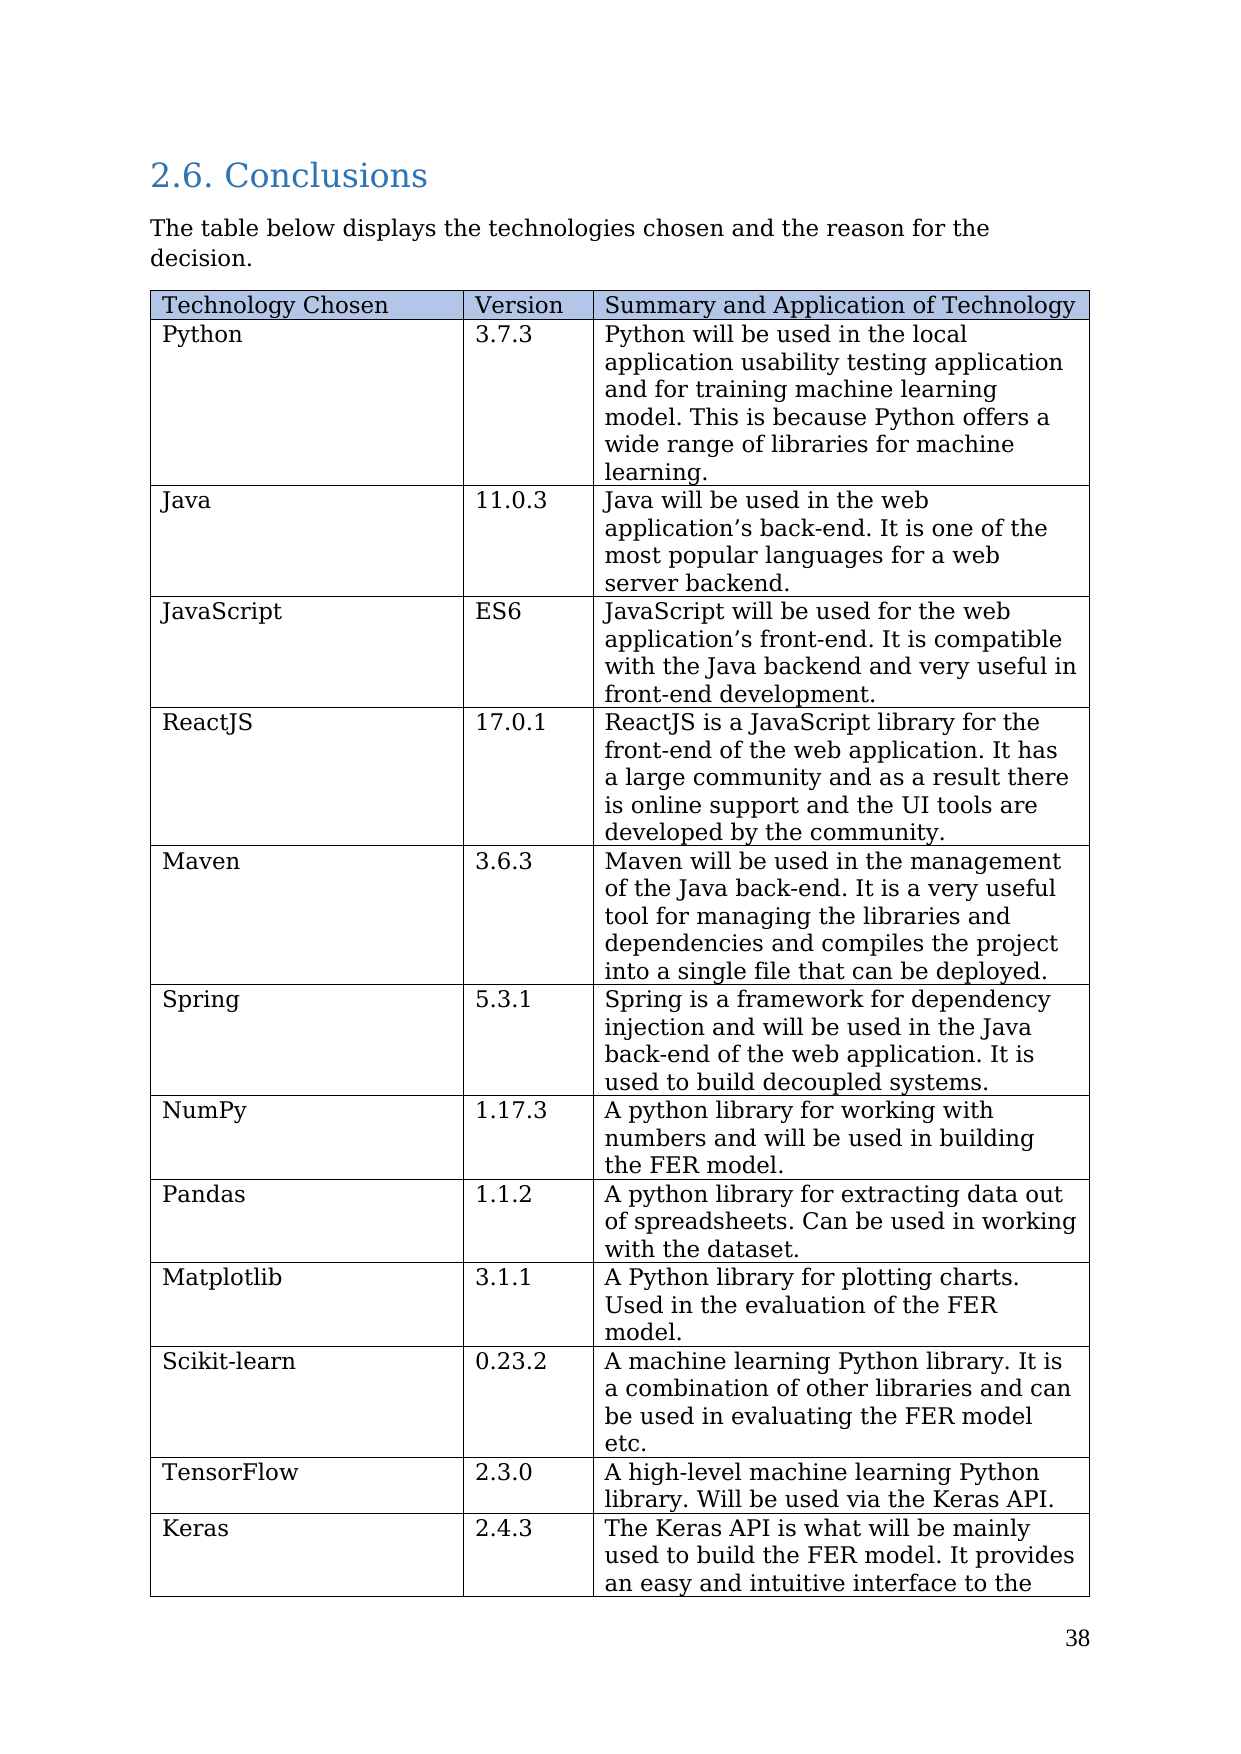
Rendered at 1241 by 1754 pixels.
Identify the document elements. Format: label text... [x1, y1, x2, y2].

table_cell 2.4.3 [464, 1514, 593, 1596]
table_cell Scikit-learn [151, 1347, 463, 1457]
table_cell Maven will be used in the management of the Java back-end. It is a very useful tool for managing the libraries and dependencies and compiles the project into a single file that can be deployed. [594, 846, 1089, 984]
table_cell Matplotlib [151, 1263, 463, 1346]
table_cell NumPy [151, 1096, 463, 1178]
table_cell 1.1.2 [464, 1180, 593, 1262]
table_cell Java will be used in the web application’s back-end. It is one of the most popular languages for a web server backend. [594, 486, 1089, 596]
table_cell Java [151, 486, 463, 596]
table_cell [594, 1514, 1089, 1596]
table_cell 17.0.1 [464, 708, 593, 845]
table_cell 3.6.3 [464, 846, 593, 984]
table_cell JavaScript [151, 597, 463, 707]
table_header Summary and Application of Technology [594, 291, 1089, 319]
table_cell 5.3.1 [464, 985, 593, 1095]
table_cell 3.7.3 [464, 320, 593, 485]
table_cell A machine learning Python library. It is a combination of other libraries and can be used in evaluating the FER model etc. [594, 1347, 1089, 1457]
table_header Technology Chosen [151, 291, 463, 319]
table_cell Keras [151, 1514, 463, 1596]
table_cell A high-level machine learning Python library. Will be used via the Keras API. [594, 1458, 1089, 1513]
table_cell 3.1.1 [464, 1263, 593, 1346]
table_cell 1.17.3 [464, 1096, 593, 1178]
table_cell A Python library for plotting charts. Used in the evaluation of the FER model. [594, 1263, 1089, 1346]
table_cell Python will be used in the local application usability testing application and for training machine learning model. This is because Python offers a wide range of libraries for machine learning. [594, 320, 1089, 485]
table_cell A python library for working with numbers and will be used in building the FER model. [594, 1096, 1089, 1178]
table_cell ReactJS is a JavaScript library for the front-end of the web application. It has a large community and as a result there is online support and the UI tools are developed by the community. [594, 708, 1089, 845]
table_cell 2.3.0 [464, 1458, 593, 1513]
table_cell 11.0.3 [464, 486, 593, 596]
table_cell 0.23.2 [464, 1347, 593, 1457]
table_header Version [464, 291, 593, 319]
table_cell A python library for extracting data out of spreadsheets. Can be used in working with the dataset. [594, 1180, 1089, 1262]
table_cell ReactJS [151, 708, 463, 845]
table_cell TensorFlow [151, 1458, 463, 1513]
table_cell JavaScript will be used for the web application’s front-end. It is compatible with the Java backend and very useful in front-end development. [594, 597, 1089, 707]
table_cell Maven [151, 846, 463, 984]
table_cell Python [151, 320, 463, 485]
text The table below displays the technologies chosen and the reason for the decision. [150, 214, 1090, 271]
table_cell Pandas [151, 1180, 463, 1262]
table_cell ES6 [464, 597, 593, 707]
table_cell Spring [151, 985, 463, 1095]
subtitle 2.6. Conclusions [150, 154, 1090, 194]
table_cell Spring is a framework for dependency injection and will be used in the Java back-end of the web application. It is used to build decoupled systems. [594, 985, 1089, 1095]
